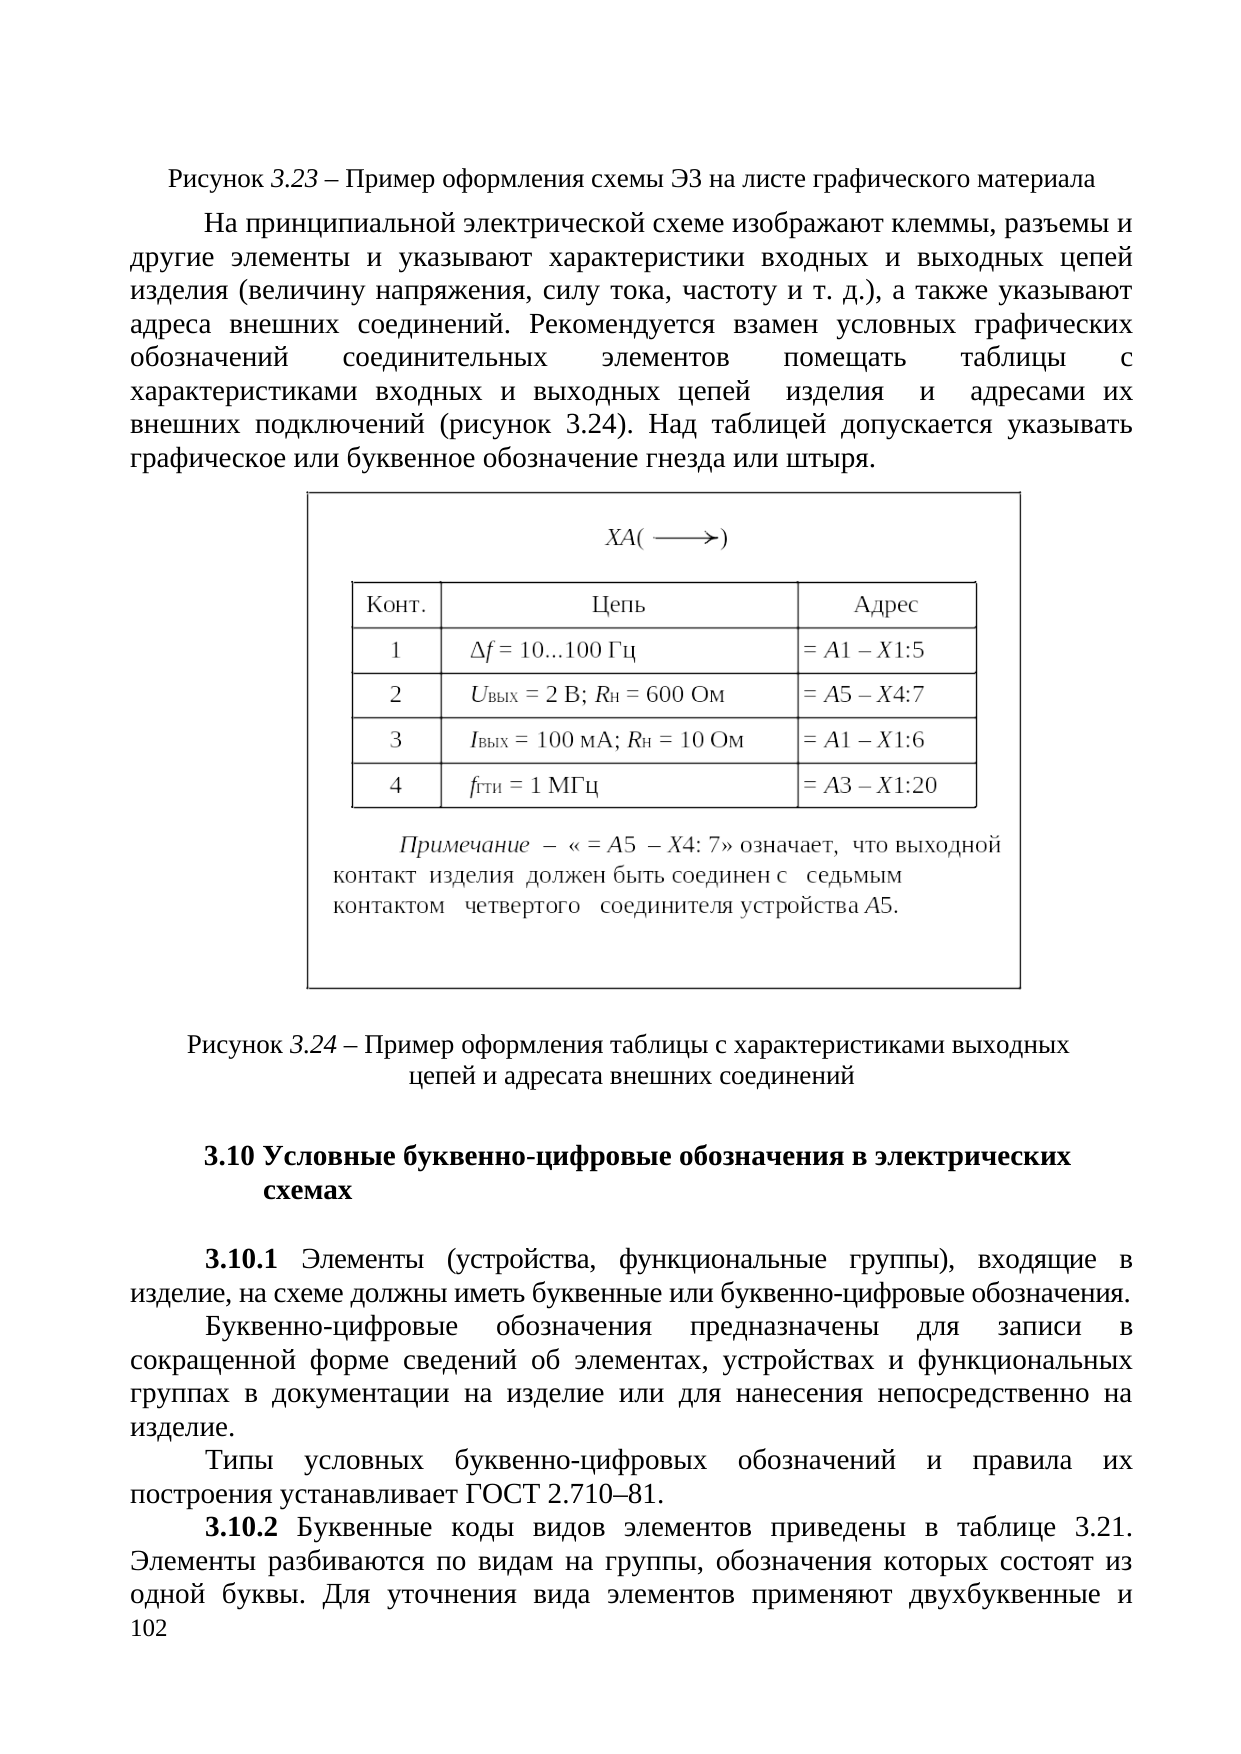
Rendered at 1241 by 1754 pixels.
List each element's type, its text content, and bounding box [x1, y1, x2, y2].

subtitle 3.10 Условные буквенно-цифровые обозначения в электрических схемах [204, 1138, 1134, 1205]
text Типы условных буквенно-цифровых обозначений и правила их построения устанавливает ГОСТ 2.710–81. [130, 1442, 1134, 1509]
text 3.10.1 Элементы (устройства, функциональные группы), входящие в изделие, на схеме должны иметь буквенные или буквенно-цифровые обозначения. [130, 1241, 1134, 1308]
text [130, 1509, 1134, 1610]
text На принципиальной электрической схеме изображают клеммы, разъемы и другие элементы и указывают характеристики входных и выходных цепей изделия (величину напряжения, силу тока, частоту и т. д.), а также указывают адреса внешних соединений. Рекомендуется взамен условных графических обозначений соединительных элементов помещать таблицы с характеристиками входных и выходных цепей изделия и адресами их внешних подключений (рисунок 3.24). Над таблицей допускается указывать графическое или буквенное обозначение гнезда или штыря. [130, 205, 1134, 474]
text Буквенно-цифровые обозначения предназначены для записи в сокращенной форме сведений об элементах, устройствах и функциональных группах в документации на изделие или для нанесения непосредственно на изделие. [130, 1308, 1134, 1442]
text Рисунок 3.24 – Пример оформления таблицы с характеристиками выходных цепей и адресата внешних соединений [130, 1028, 1134, 1090]
text Рисунок 3.23 – Пример оформления схемы Э3 на листе графического материала [130, 162, 1134, 193]
